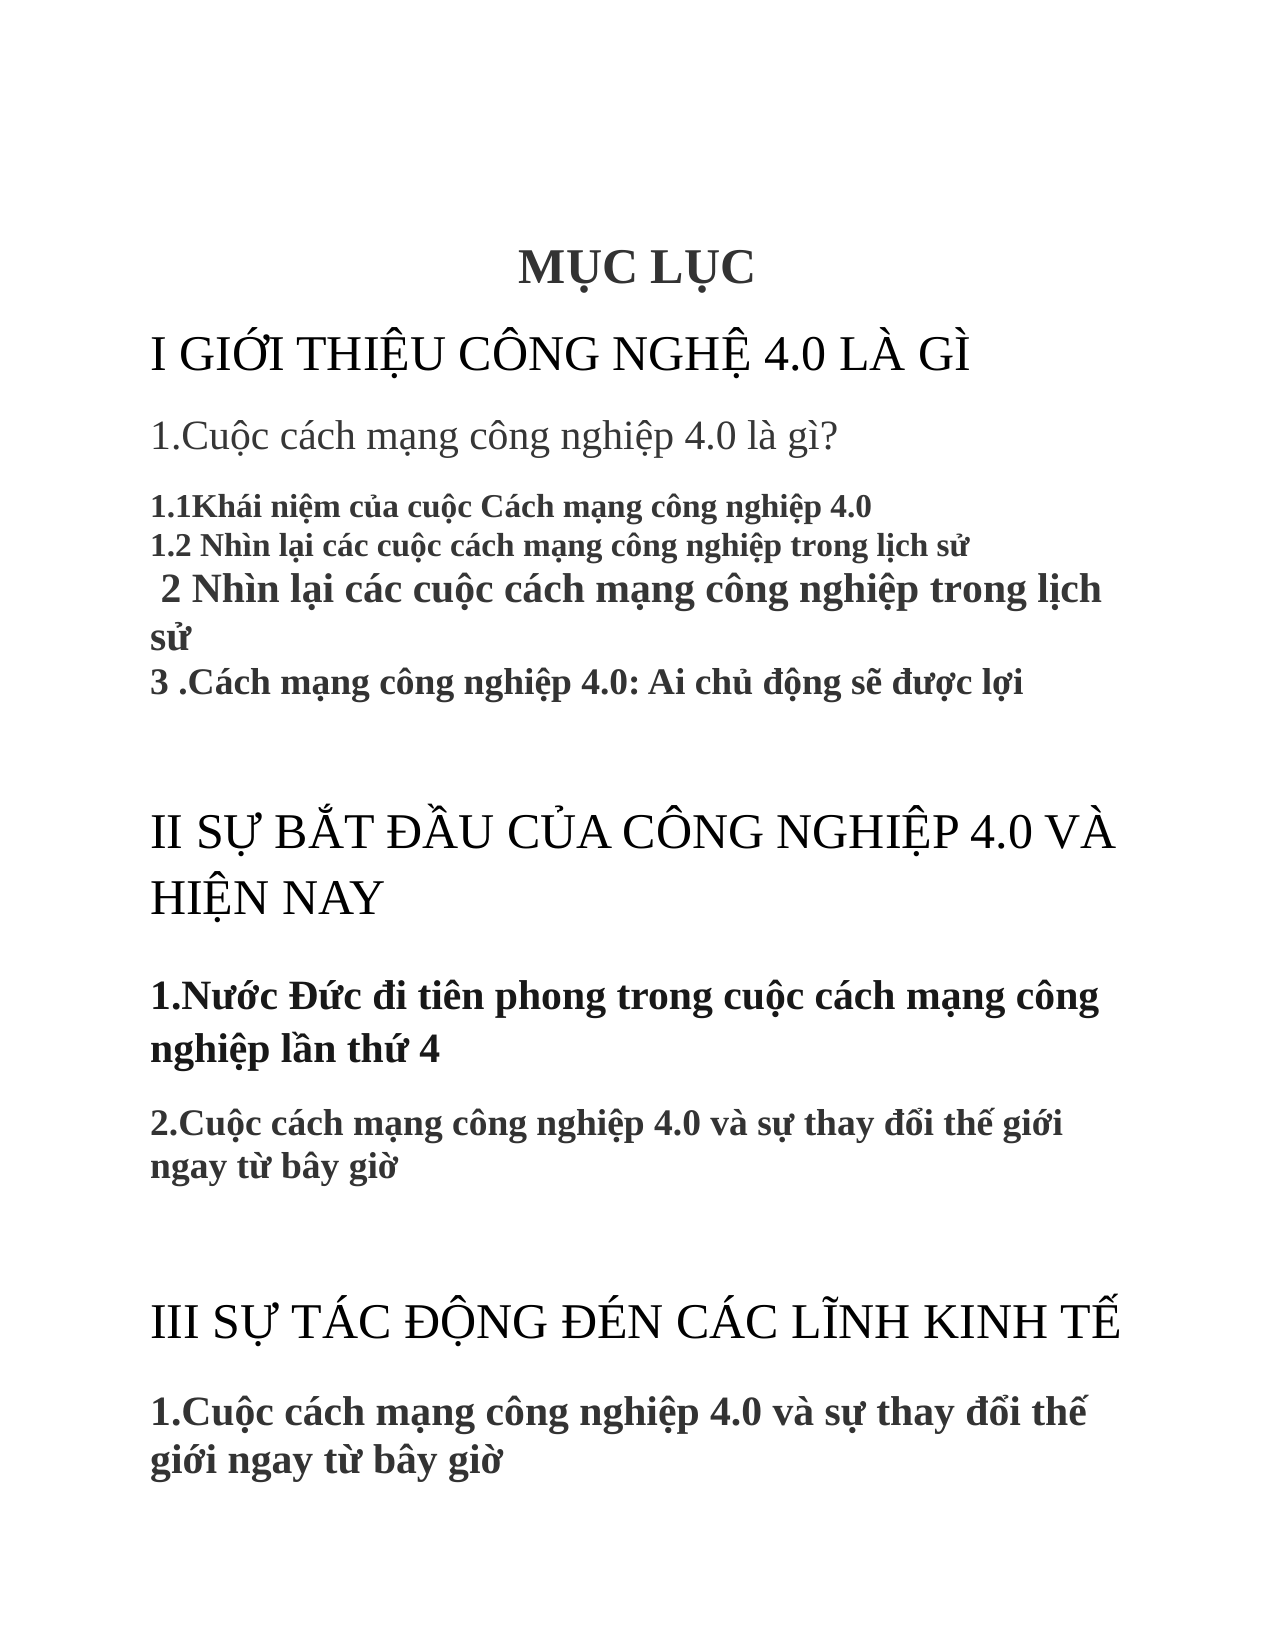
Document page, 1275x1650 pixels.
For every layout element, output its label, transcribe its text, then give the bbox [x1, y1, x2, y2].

text MỤC LỤC [150, 237, 1125, 294]
text 3 .Cách mạng công nghiệp 4.0: Ai chủ động sẽ được lợi [150, 659, 1125, 702]
text III SỰ TÁC ĐỘNG ĐÉN CÁC LĨNH KINH TẾ [150, 1292, 1125, 1349]
text 1.Cuộc cách mạng công nghiệp 4.0 là gì? [150, 411, 1125, 458]
text I GIỚI THIỆU CÔNG NGHỆ 4.0 LÀ GÌ [150, 324, 1125, 381]
subtitle 1.Cuộc cách mạng công nghiệp 4.0 và sự thay đổi thế giới ngay từ bây giờ [150, 1387, 1125, 1483]
subtitle 2.Cuộc cách mạng công nghiệp 4.0 và sự thay đổi thế giới ngay từ bây giờ [150, 1100, 1125, 1187]
text 1.2 Nhìn lại các cuộc cách mạng công nghiệp trong lịch sử [150, 525, 1125, 563]
text 1.1Khái niệm của cuộc Cách mạng công nghiệp 4.0 [150, 487, 1125, 525]
text II SỰ BẮT ĐẦU CỦA CÔNG NGHIỆP 4.0 VÀ HIỆN NAY [150, 802, 1125, 925]
subtitle 1.Nước Đức đi tiên phong trong cuộc cách mạng công nghiệp lần thứ 4 [150, 965, 1125, 1071]
text 2 Nhìn lại các cuộc cách mạng công nghiệp trong lịch sử [150, 563, 1125, 659]
